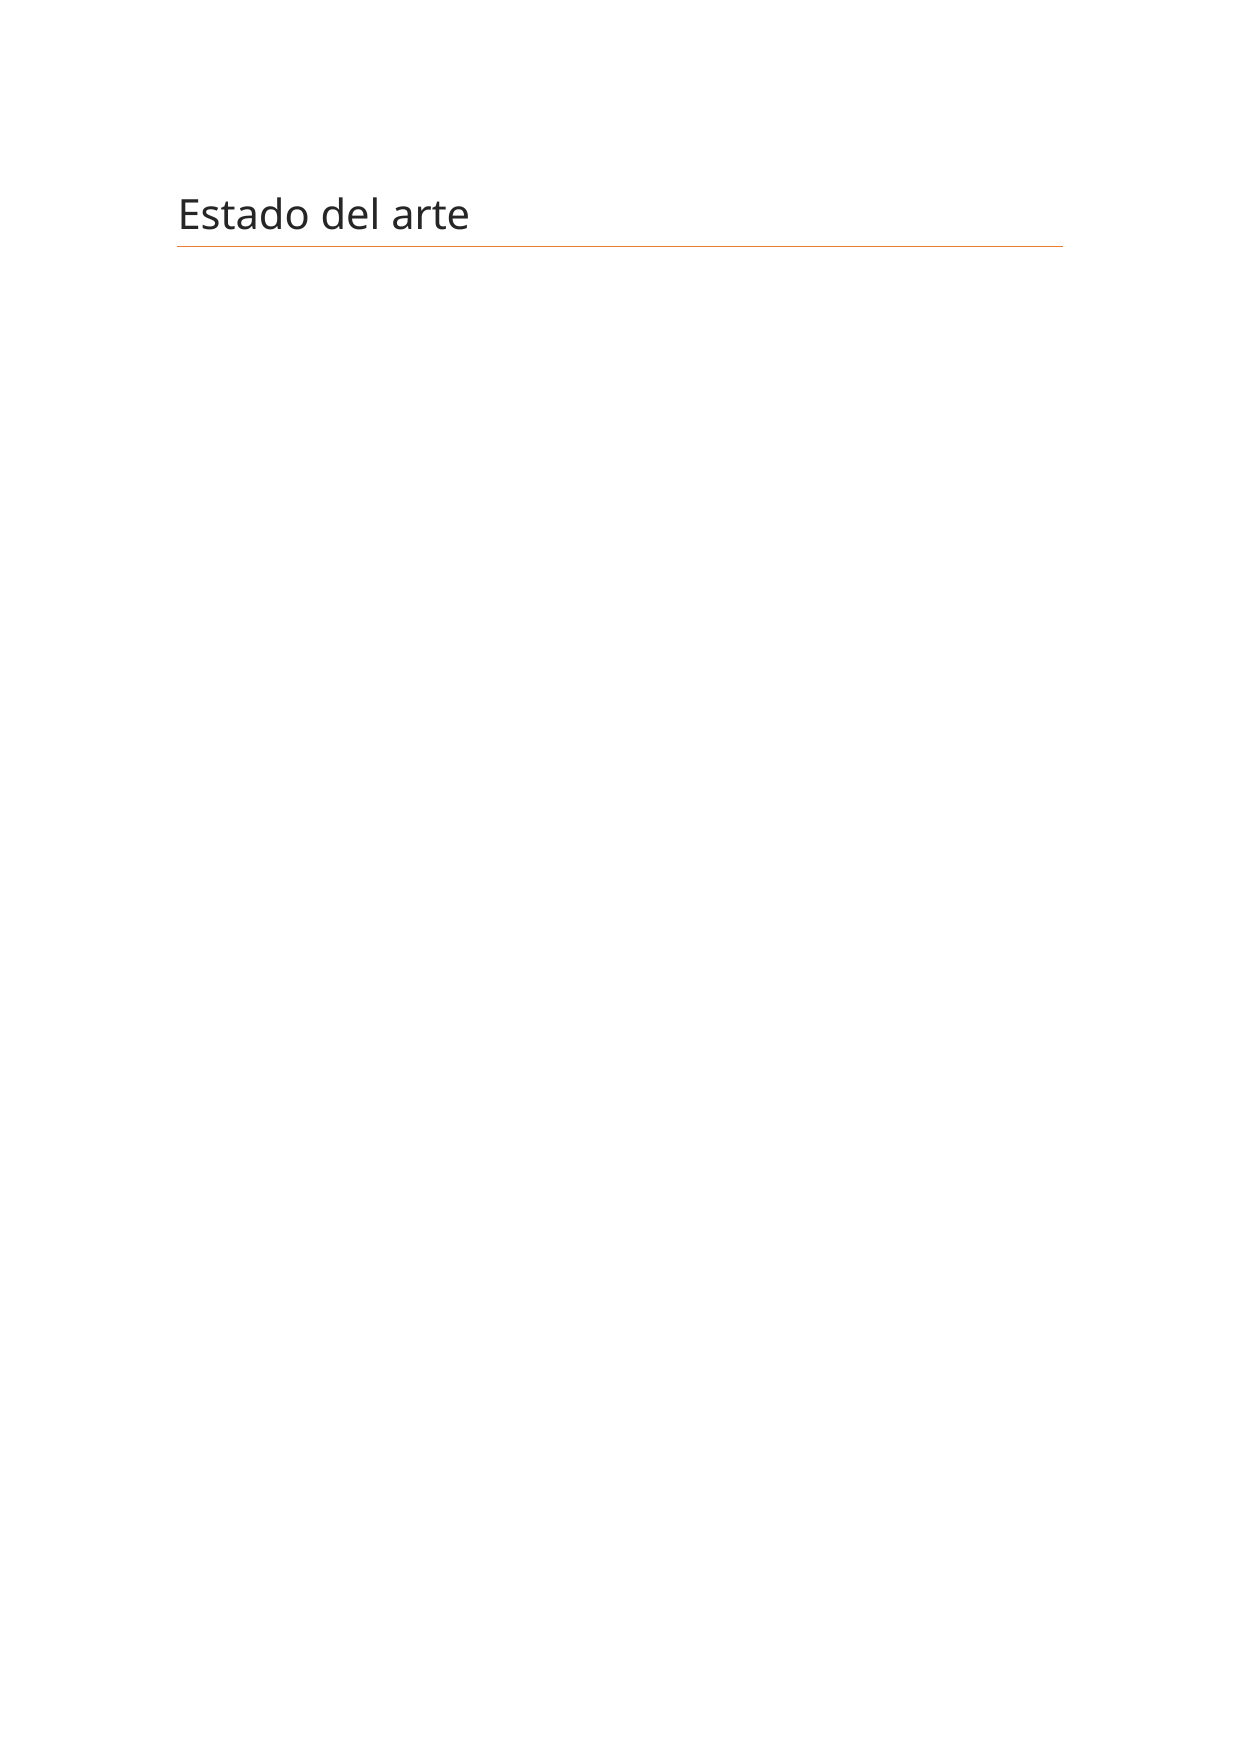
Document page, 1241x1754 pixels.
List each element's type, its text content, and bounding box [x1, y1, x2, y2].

subtitle Estado del arte [177, 185, 1063, 246]
